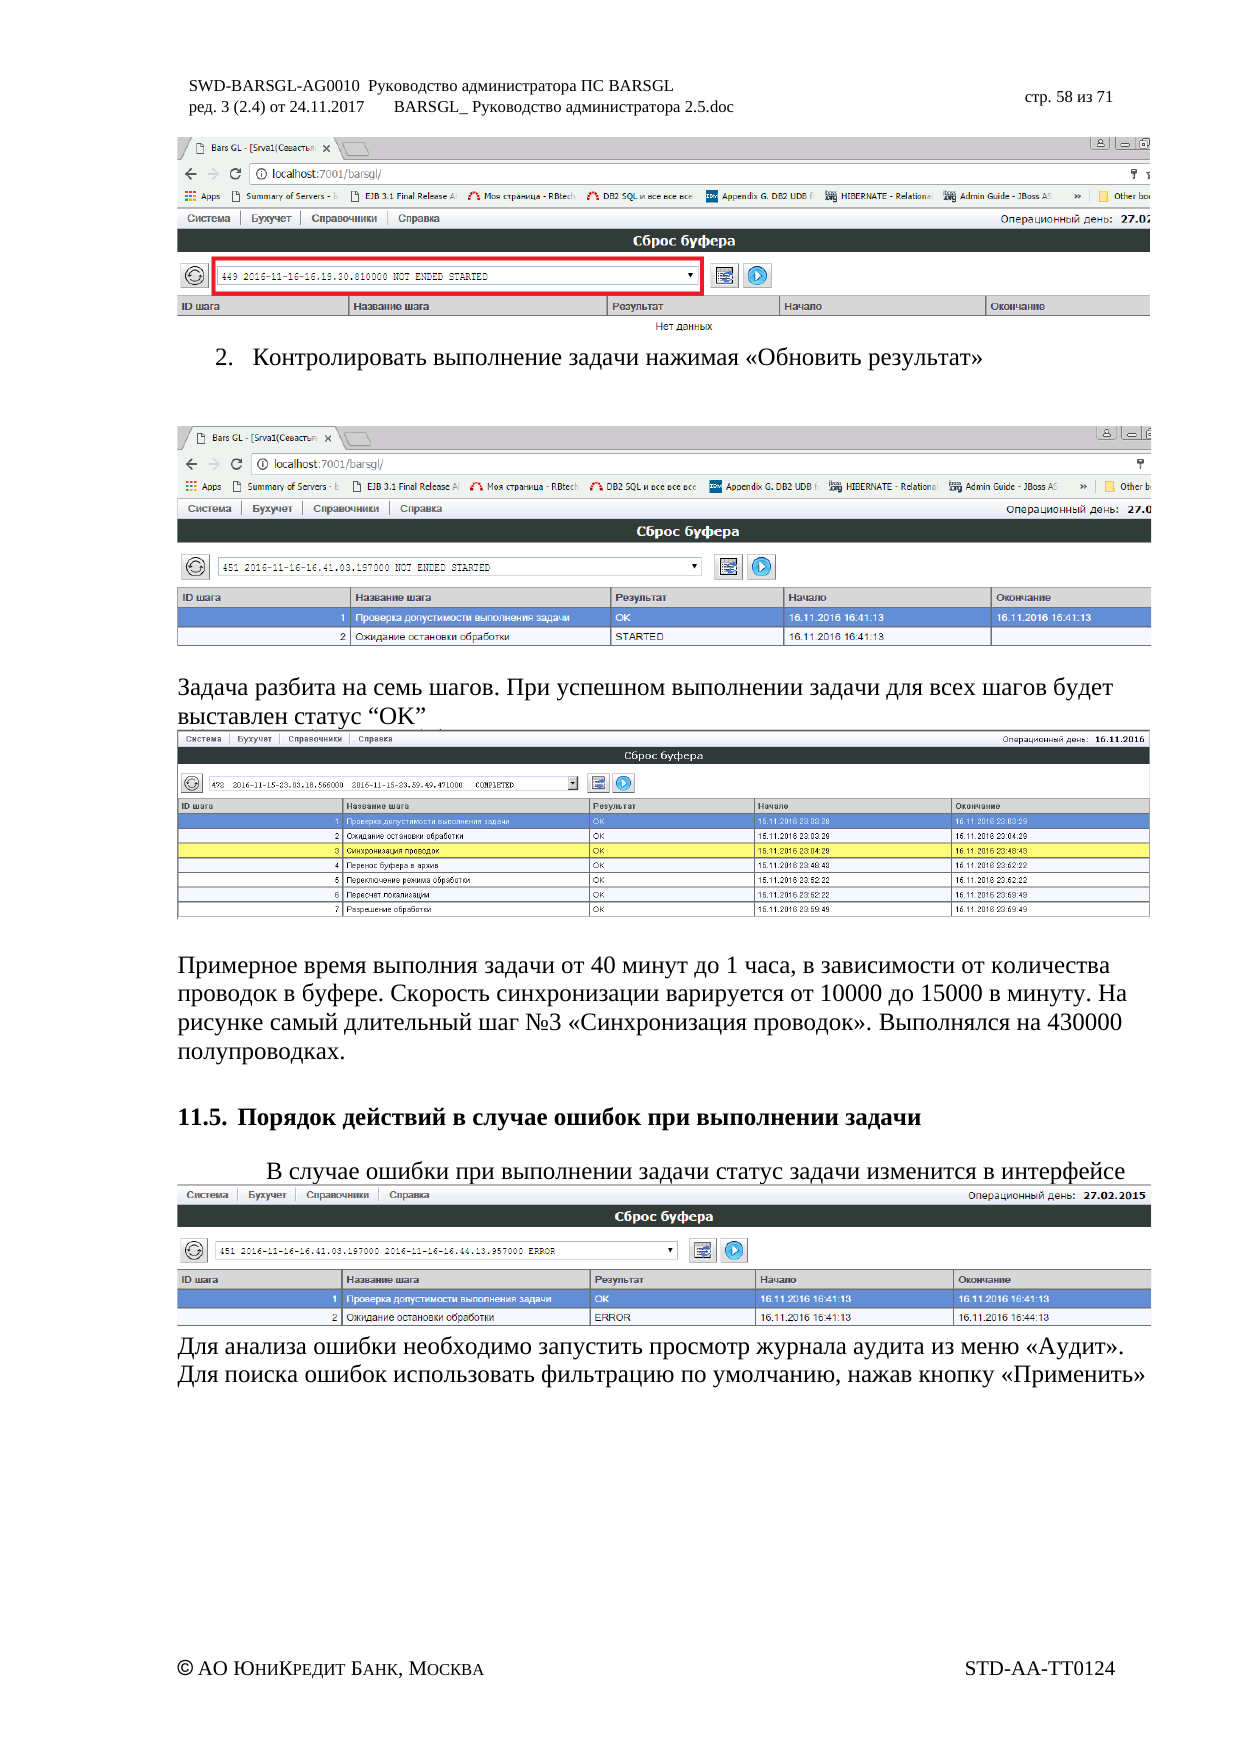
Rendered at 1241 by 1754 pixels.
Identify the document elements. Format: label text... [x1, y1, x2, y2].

picture [177, 729, 1150, 921]
text Для анализа ошибки необходимо запустить просмотр журнала аудита из меню «Аудит». Для поиска ошибок использовать фильтрацию по умолчанию, нажав кнопку «Применить» [177, 1331, 1152, 1388]
picture [177, 1184, 1152, 1331]
text Задача разбита на семь шагов. При успешном выполнении задачи для всех шагов будет выставлен статус “OK” [177, 672, 1152, 729]
text Примерное время выполния задачи от 40 минут до 1 часа, в зависимости от количества проводок в буфере. Скорость синхронизации варируется от 10000 до 15000 в минуту. На рисунке самый длительный шаг №3 «Синхронизация проводок». Выполнялся на 430000 полупроводках. [177, 950, 1152, 1065]
text В случае ошибки при выполнении задачи статус задачи изменится в интерфейсе [177, 1156, 1152, 1184]
picture [177, 137, 1151, 342]
list Контролировать выполнение задачи нажимая «Обновить результат» [215, 342, 1152, 371]
picture [177, 426, 1152, 672]
subtitle Порядок действий в случае ошибок при выполнении задачи [177, 1102, 1152, 1131]
